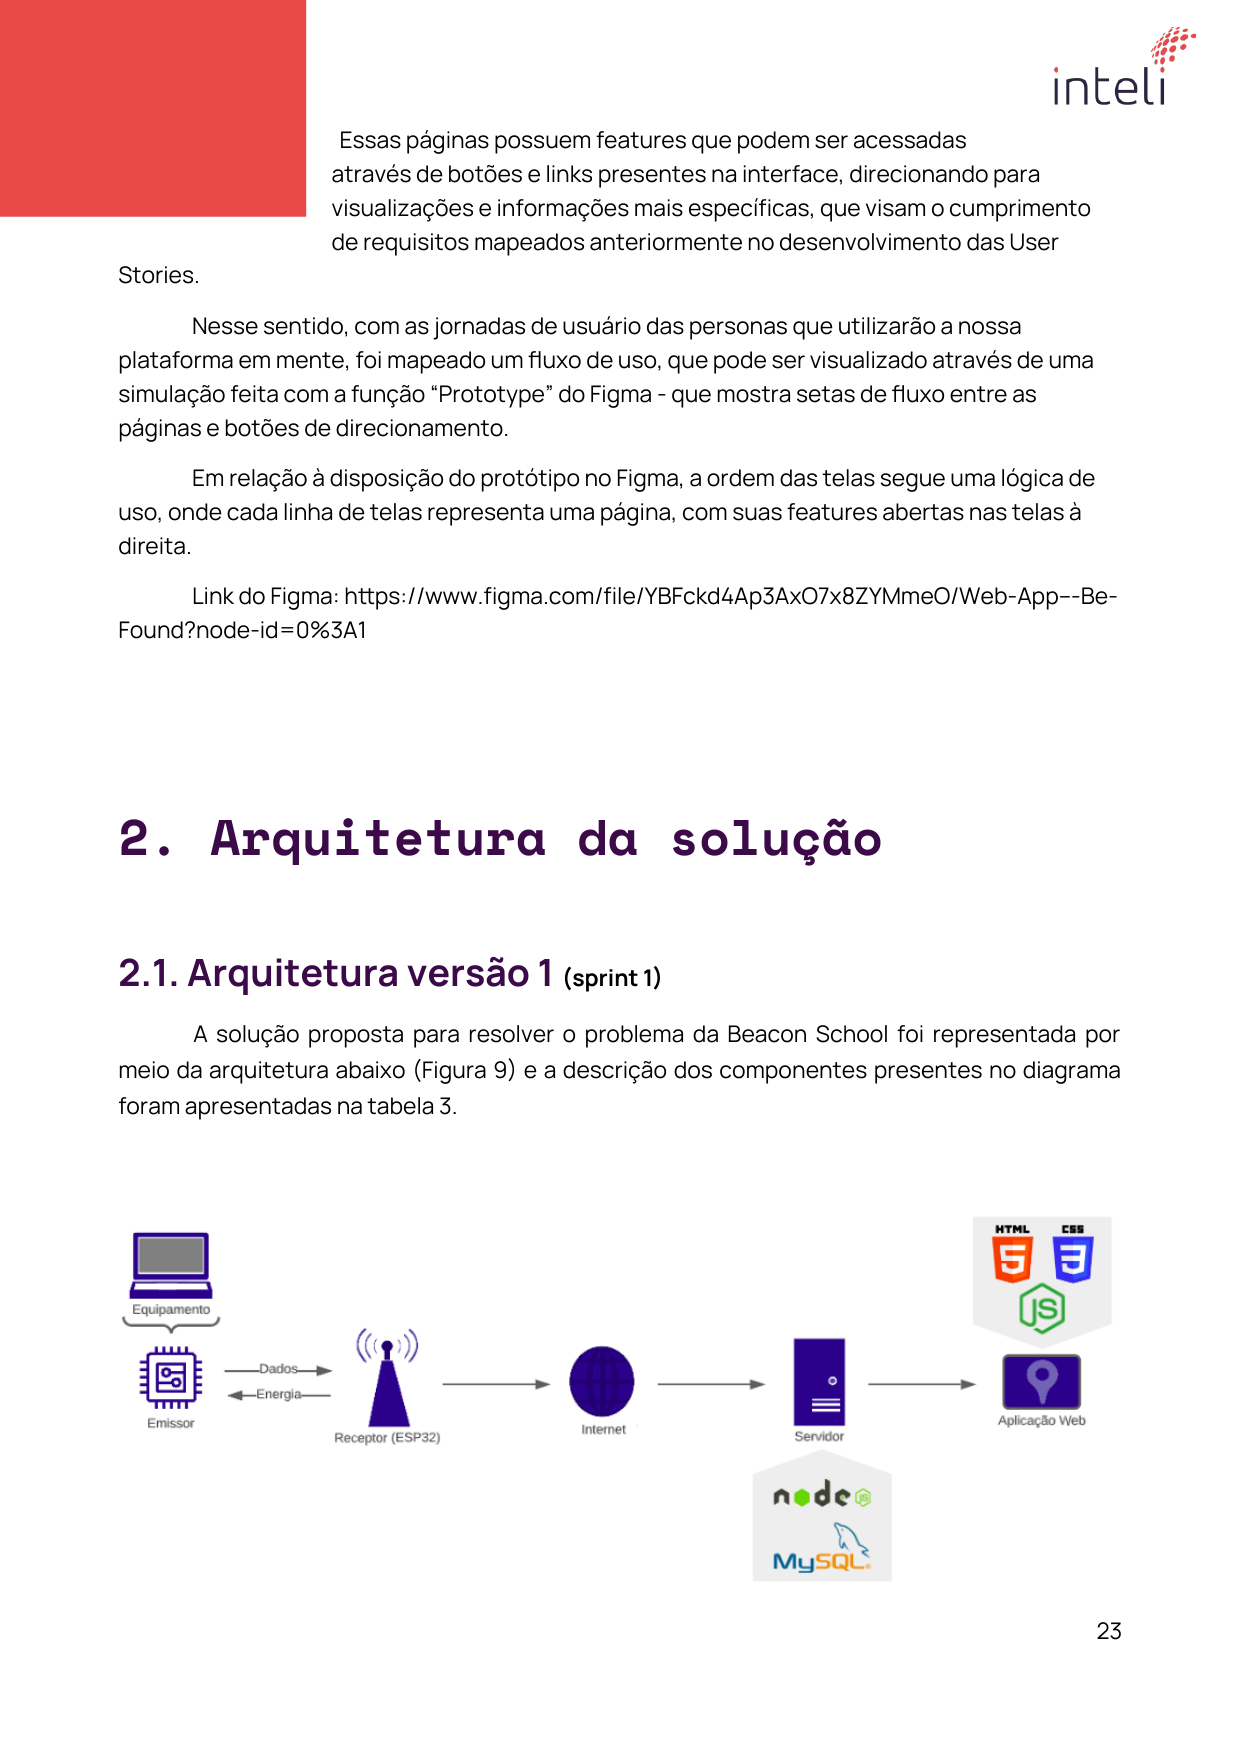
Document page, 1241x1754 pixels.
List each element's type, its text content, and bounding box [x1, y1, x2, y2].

picture [118, 1193, 1123, 1600]
text Essas páginas possuem features que podem ser acessadas através de botões e links presentes na interface, direcionando para visualizações e informações mais específicas, que visam o cumprimento de requisitos mapeados anteriormente no desenvolvimento das User Stories. [118, 124, 1122, 291]
picture [0, 0, 307, 217]
text Em relação à disposição do protótipo no Figma, a ordem das telas segue uma lógica de uso, onde cada linha de telas representa uma página, com suas features abertas nas telas à direita. [118, 462, 1122, 561]
text A solução proposta para resolver o problema da Beacon School foi representada por meio da arquitetura abaixo (Figura 9) e a descrição dos componentes presentes no diagrama foram apresentadas na tabela 3. [118, 1018, 1122, 1121]
subtitle 2.1. Arquitetura versão 1 (sprint 1) [118, 946, 1122, 997]
picture [1054, 27, 1197, 105]
text Link do Figma: https://www.figma.com/file/YBFckd4Ap3AxO7x8ZYMmeO/Web-App---Be-Found?node-id=0%3A1 [118, 580, 1122, 645]
text Nesse sentido, com as jornadas de usuário das personas que utilizarão a nossa plataforma em mente, foi mapeado um fluxo de uso, que pode ser visualizado através de uma simulação feita com a função “Prototype” do Figma - que mostra setas de fluxo entre as páginas e botões de direcionamento. [118, 310, 1122, 443]
subtitle 2. Arquitetura da solução [118, 799, 1122, 873]
